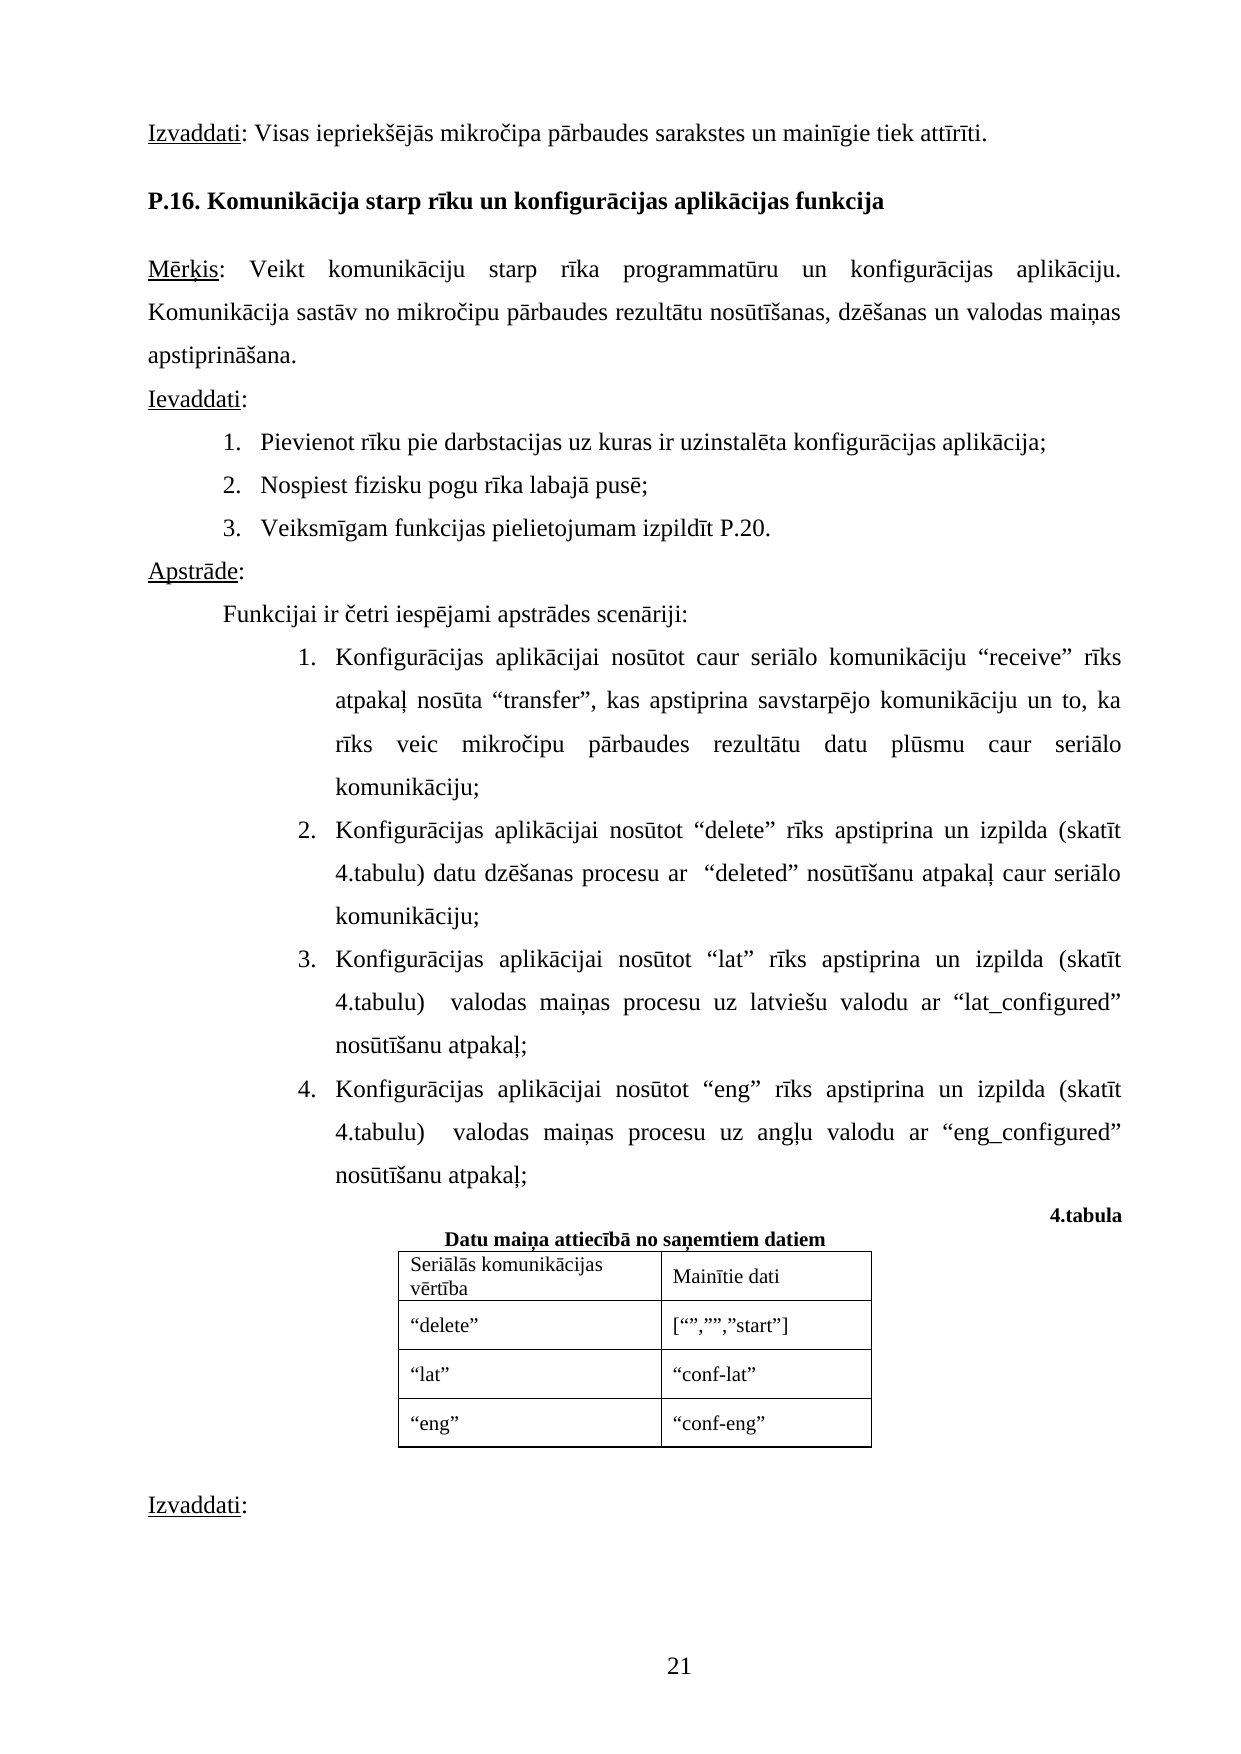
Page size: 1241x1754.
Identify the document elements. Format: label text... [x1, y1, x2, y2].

list P.16. Komunikācija starp rīku un konfigurācijas aplikācijas funkcija [148, 186, 1122, 215]
list Konfigurācijas aplikācijai nosūtot “lat” rīks apstiprina un izpilda (skatīt 4.tabulu) valodas maiņas procesu uz latviešu valodu ar “lat_configured” nosūtīšanu atpakaļ; [298, 944, 1122, 1059]
table_cell “delete” [399, 1301, 661, 1349]
list Konfigurācijas aplikācijai nosūtot “eng” rīks apstiprina un izpilda (skatīt 4.tabulu) valodas maiņas procesu uz angļu valodu ar “eng_configured” nosūtīšanu atpakaļ; [298, 1074, 1122, 1189]
text Mērķis: Veikt komunikāciju starp rīka programmatūru un konfigurācijas aplikāciju. Komunikācija sastāv no mikročipu pārbaudes rezultātu nosūtīšanas, dzēšanas un valodas maiņas apstiprināšana. [148, 254, 1122, 369]
text Datu maiņa attiecībā no saņemtiem datiem [148, 1227, 1122, 1251]
list Veiksmīgam funkcijas pielietojumam izpildīt P.20. [223, 513, 1122, 542]
table_cell “eng” [399, 1399, 661, 1446]
table_header Mainītie dati [662, 1252, 871, 1300]
text Izvaddati: [148, 1491, 1122, 1519]
list Nospiest fizisku pogu rīka labajā pusē; [223, 470, 1122, 499]
list Konfigurācijas aplikācijai nosūtot caur seriālo komunikāciju “receive” rīks atpakaļ nosūta “transfer”, kas apstiprina savstarpējo komunikāciju un to, ka rīks veic mikročipu pārbaudes rezultātu datu plūsmu caur seriālo komunikāciju; [298, 642, 1122, 801]
table_cell “conf-eng” [662, 1399, 871, 1446]
list Konfigurācijas aplikācijai nosūtot “delete” rīks apstiprina un izpilda (skatīt 4.tabulu) datu dzēšanas procesu ar “deleted” nosūtīšanu atpakaļ caur seriālo komunikāciju; [298, 815, 1122, 930]
text Izvaddati: Visas iepriekšējās mikročipa pārbaudes sarakstes un mainīgie tiek attīrīti. [148, 118, 1122, 147]
text Funkcijai ir četri iespējami apstrādes scenāriji: [223, 599, 1122, 628]
table_cell [“”,””,”start”] [662, 1301, 871, 1349]
table_cell “lat” [399, 1350, 661, 1398]
text Apstrāde: [148, 556, 1122, 585]
table_cell “conf-lat” [662, 1350, 871, 1398]
table_header Seriālās komunikācijas vērtība [399, 1252, 661, 1300]
text 4.tabula [335, 1203, 1122, 1227]
text Ievaddati: [148, 384, 1122, 412]
list Pievienot rīku pie darbstacijas uz kuras ir uzinstalēta konfigurācijas aplikācija; [223, 427, 1122, 456]
